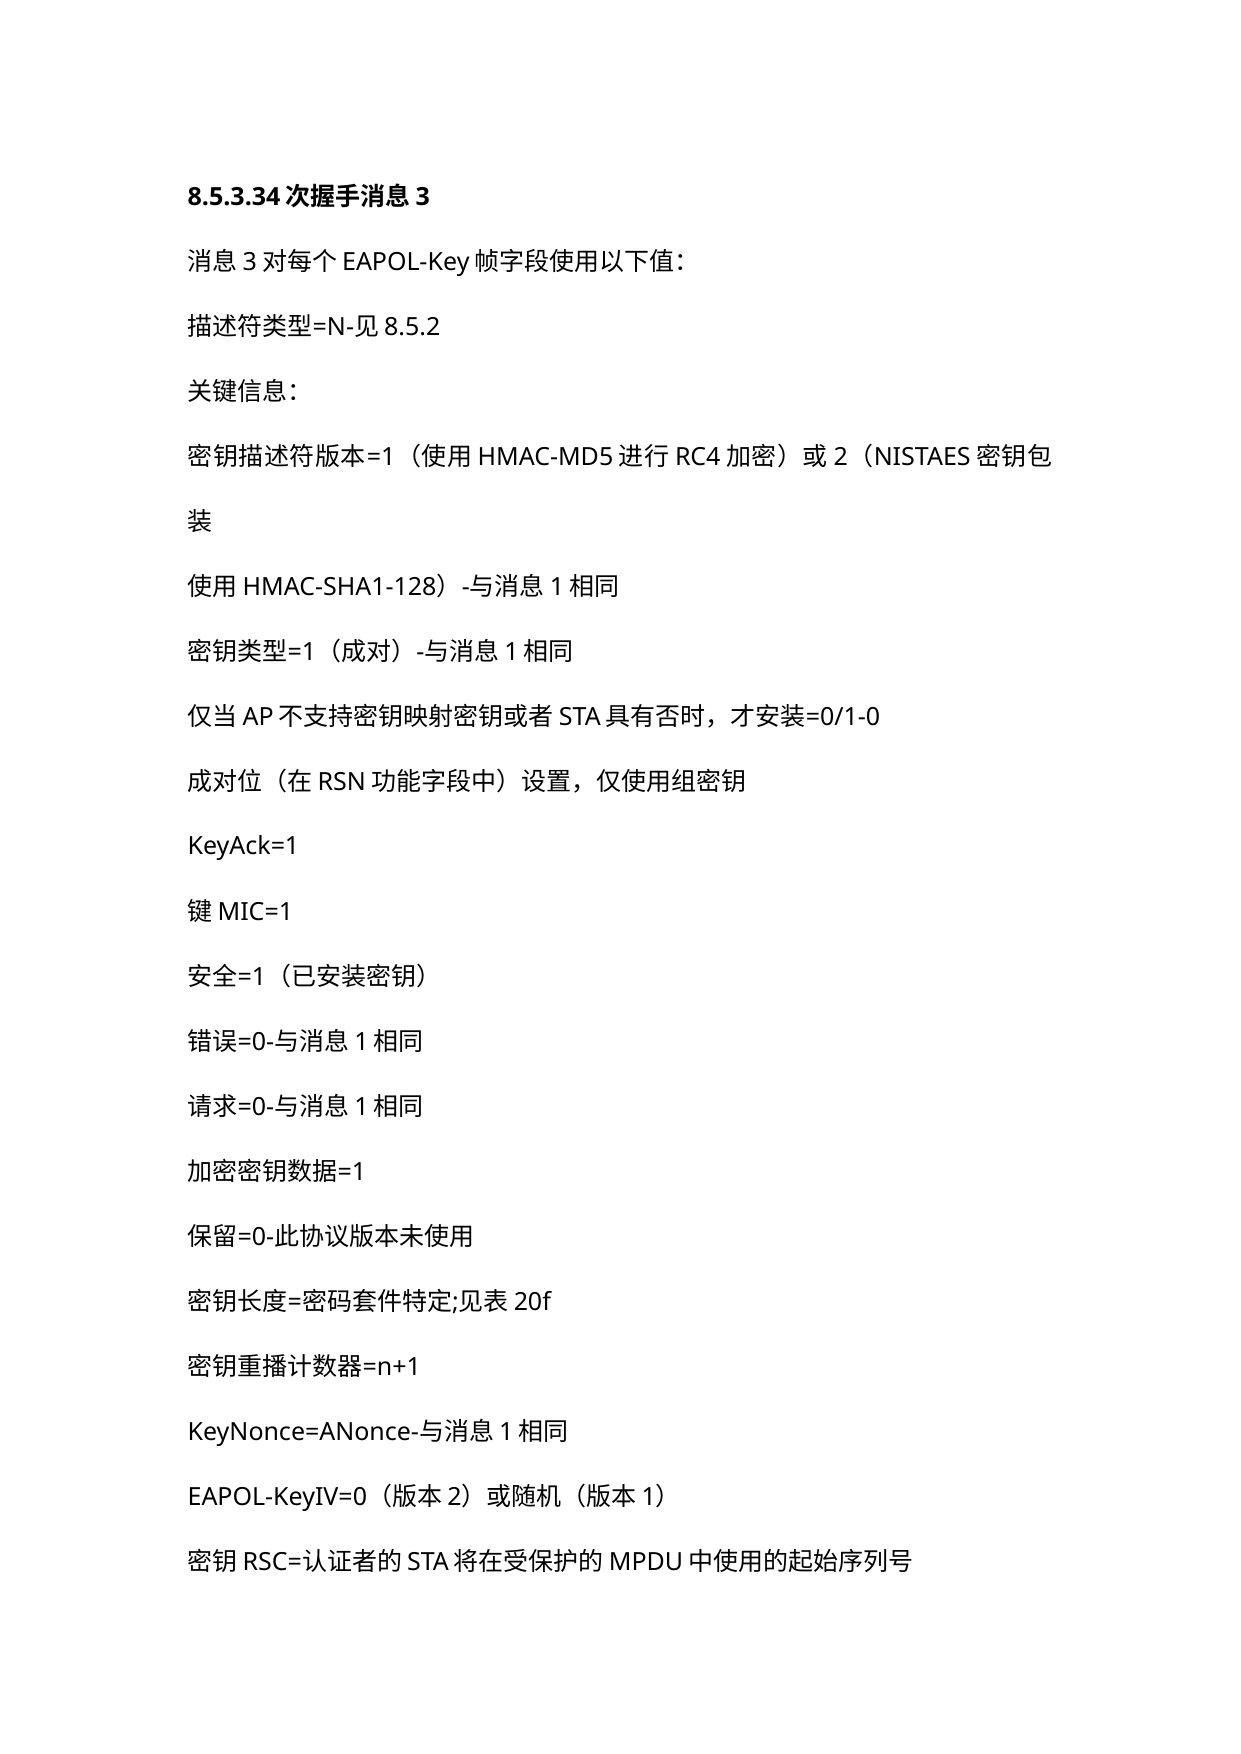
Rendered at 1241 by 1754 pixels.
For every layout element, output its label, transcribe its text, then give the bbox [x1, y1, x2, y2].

text 安全=1（已安装密钥） [187, 942, 1053, 1007]
text 成对位（在RSN功能字段中）设置，仅使用组密钥 [187, 747, 1053, 812]
text KeyNonce=ANonce-与消息1相同 [187, 1397, 1053, 1462]
text KeyAck=1 [187, 812, 1053, 877]
text 加密密钥数据=1 [187, 1137, 1053, 1202]
text 密钥类型=1（成对）-与消息1相同 [187, 617, 1053, 682]
text 消息3对每个EAPOL-Key帧字段使用以下值： [187, 227, 1053, 292]
text 密钥重播计数器=n+1 [187, 1332, 1053, 1397]
text 保留=0-此协议版本未使用 [187, 1202, 1053, 1267]
text 键MIC=1 [187, 877, 1053, 942]
text 描述符类型=N-见8.5.2 [187, 292, 1053, 357]
text 密钥描述符版本=1（使用HMAC-MD5进行RC4加密）或2（NISTAES密钥包装 [187, 422, 1053, 552]
text 关键信息： [187, 357, 1053, 422]
text 使用HMAC-SHA1-128）-与消息1相同 [187, 552, 1053, 617]
text 8.5.3.34次握手消息3 [187, 162, 1053, 227]
text 仅当AP不支持密钥映射密钥或者STA具有否时，才安装=0/1-0 [187, 682, 1053, 747]
text 密钥长度=密码套件特定;见表20f [187, 1267, 1053, 1332]
text 请求=0-与消息1相同 [187, 1072, 1053, 1137]
text 密钥RSC=认证者的STA将在受保护的MPDU中使用的起始序列号 [187, 1527, 1053, 1592]
text 错误=0-与消息1相同 [187, 1007, 1053, 1072]
text EAPOL-KeyIV=0（版本2）或随机（版本1） [187, 1462, 1053, 1527]
